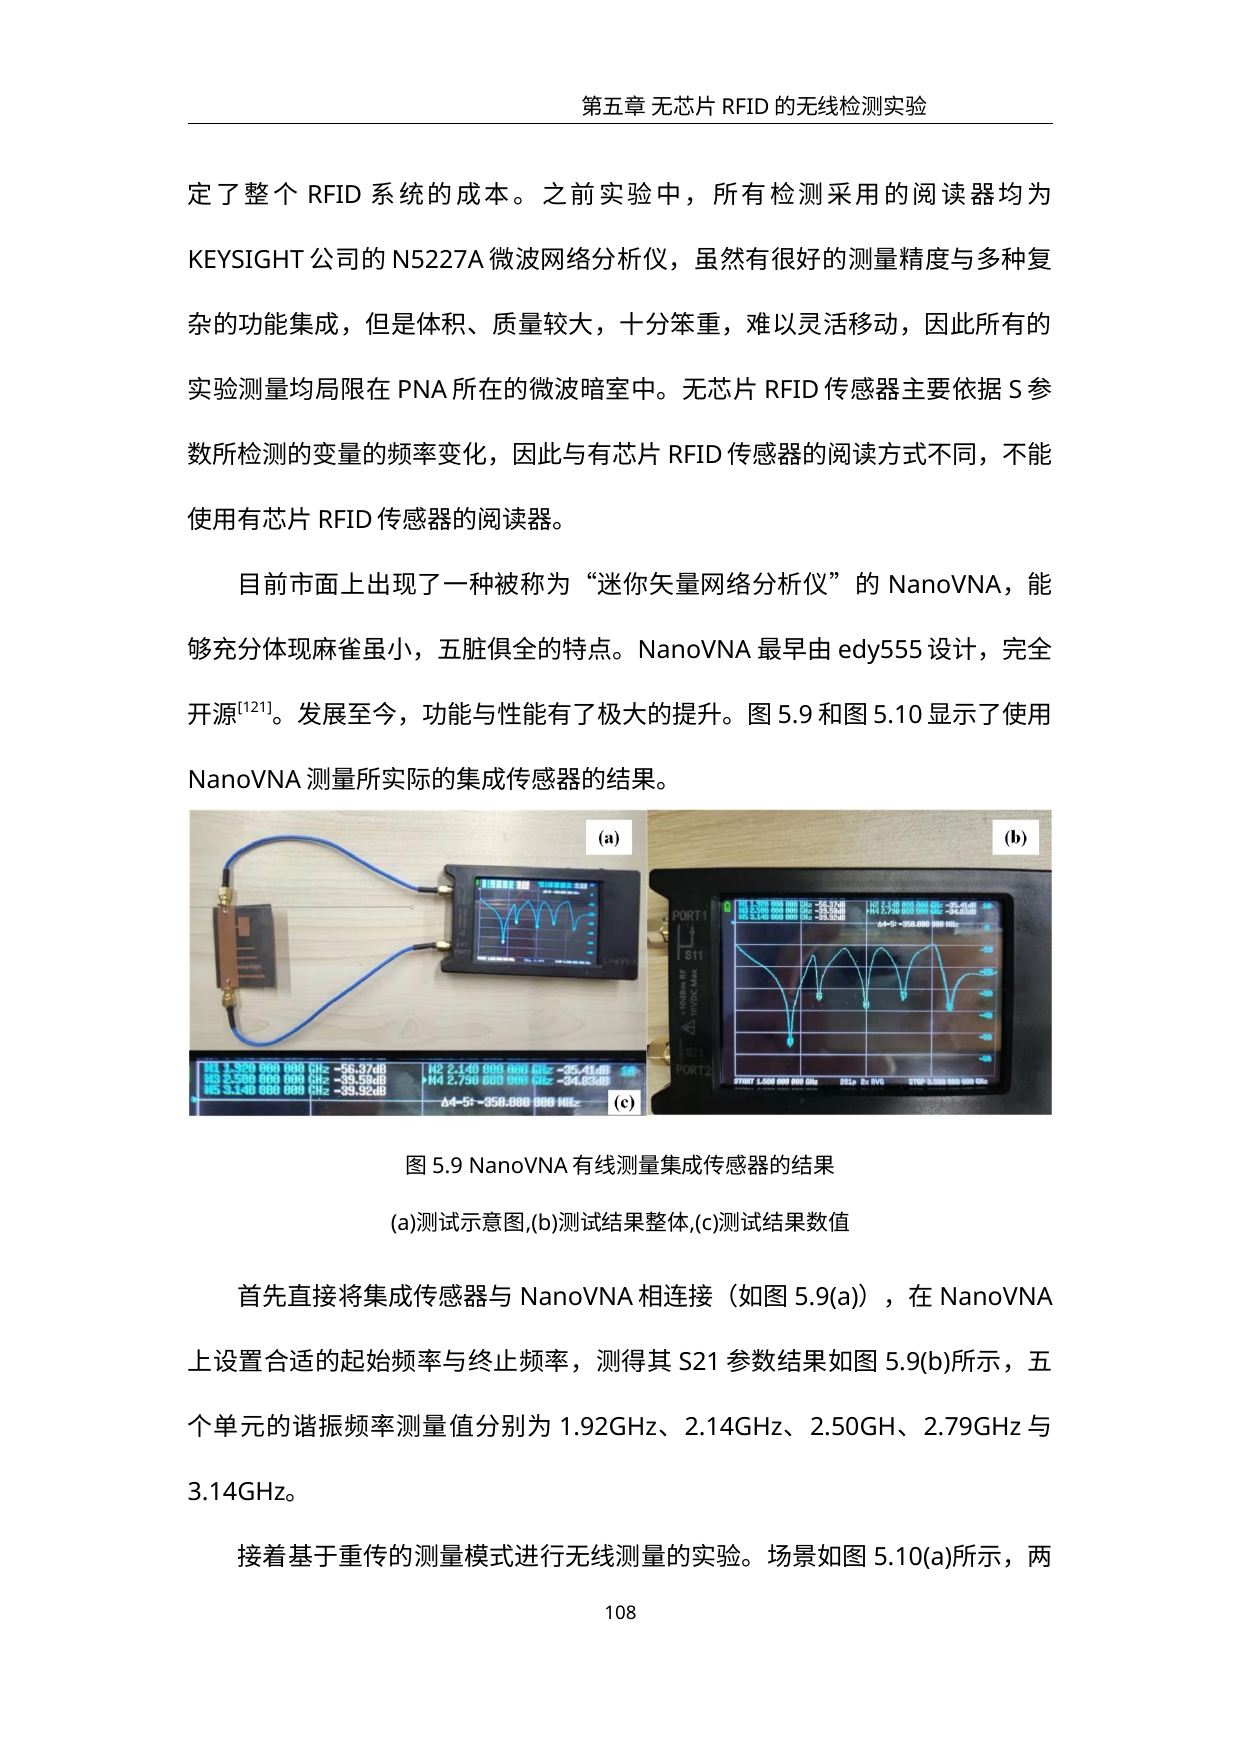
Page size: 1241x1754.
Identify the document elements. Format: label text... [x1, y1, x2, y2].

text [187, 1522, 1053, 1587]
text (a)测试示意图,(b)测试结果整体,(c)测试结果数值 [187, 1205, 1053, 1237]
text 图5.9 NanoVNA有线测量集成传感器的结果 [187, 1147, 1053, 1180]
text 目前市面上出现了一种被称为“迷你矢量网络分析仪”的NanoVNA，能够充分体现麻雀虽小，五脏俱全的特点。NanoVNA 最早由edy555设计，完全开源[121]。发展至今，功能与性能有了极大的提升。图5.9和图5.10显示了使用NanoVNA测量所实际的集成传感器的结果。 [187, 550, 1053, 809]
text 首先直接将集成传感器与NanoVNA相连接（如图5.9(a)），在NanoVNA上设置合适的起始频率与终止频率，测得其S21参数结果如图5.9(b)所示，五个单元的谐振频率测量值分别为1.92GHz、2.14GHz、2.50GH、2.79GHz与3.14GHz。 [187, 1262, 1053, 1522]
picture [187, 809, 1053, 1122]
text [187, 160, 1053, 550]
